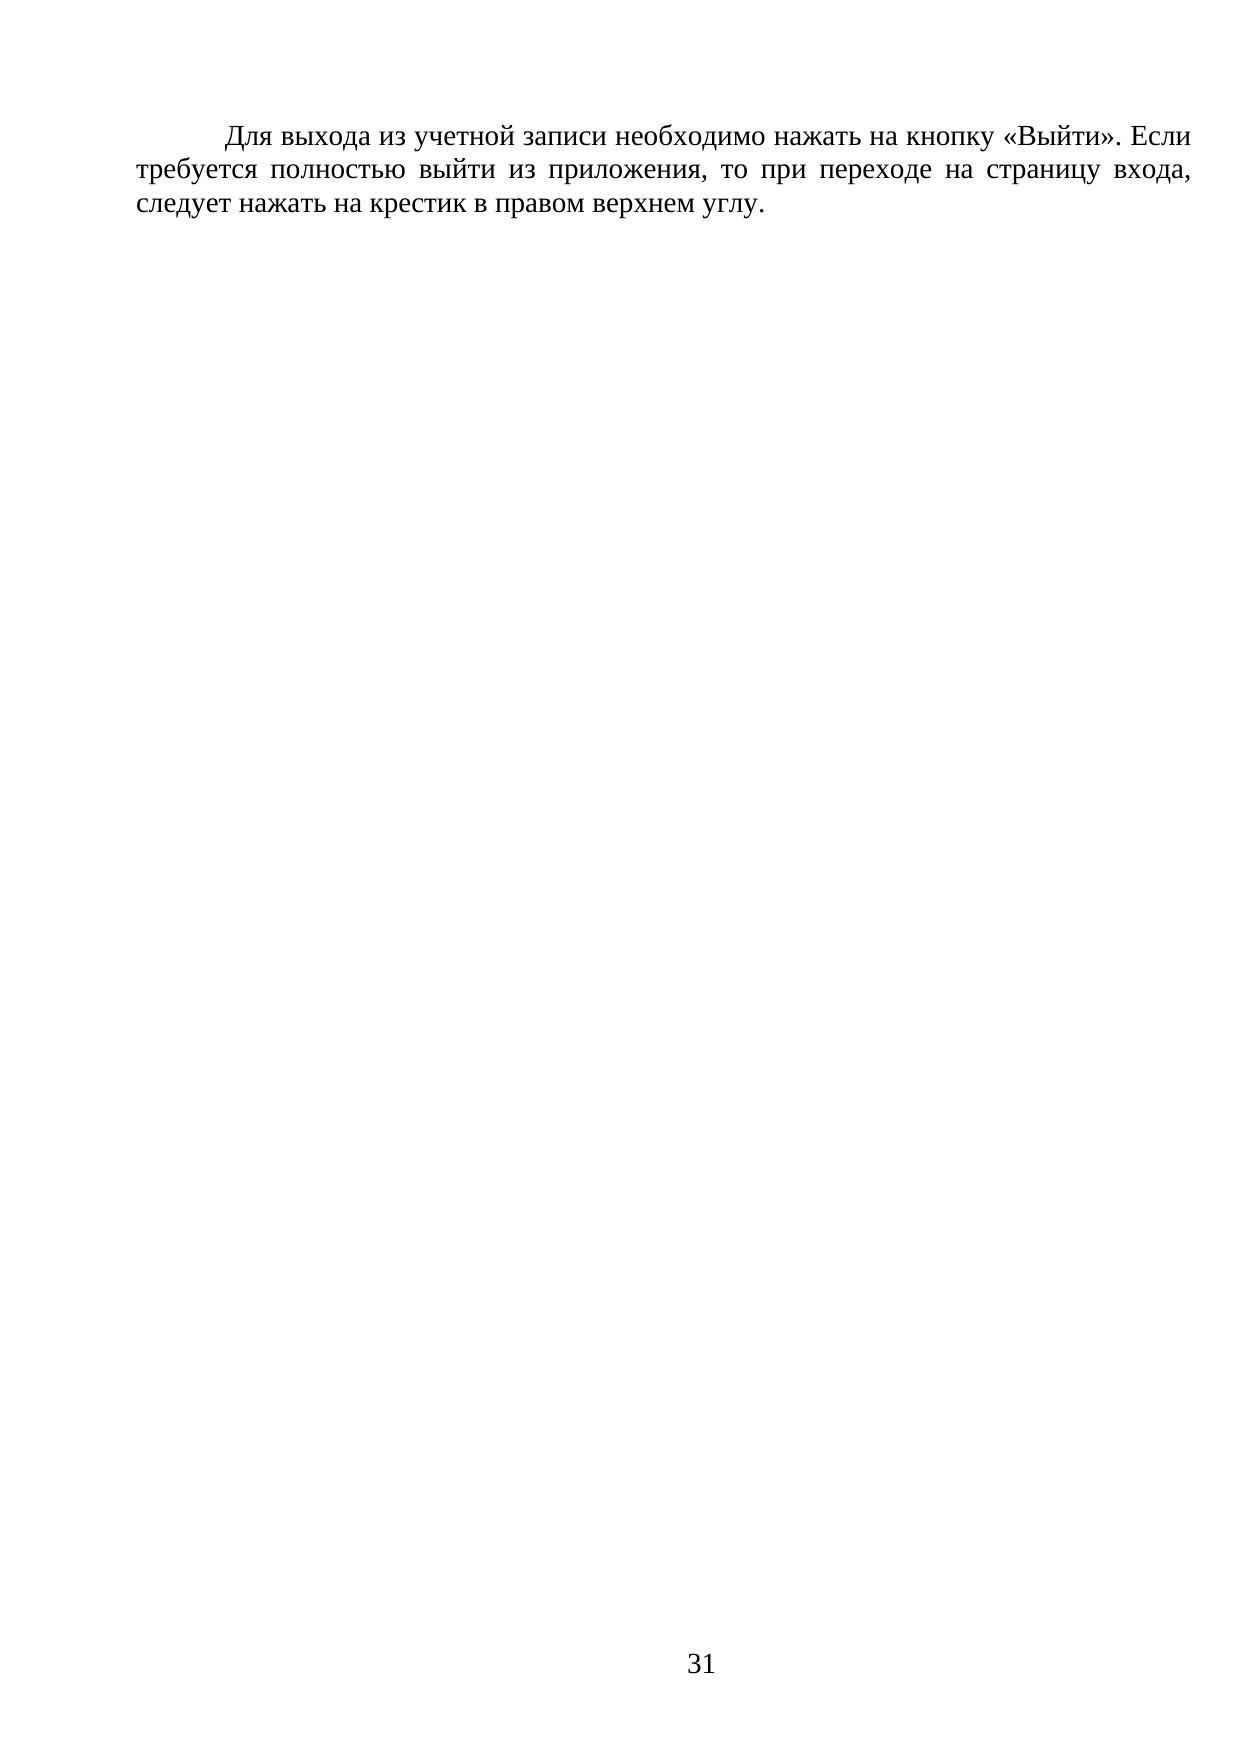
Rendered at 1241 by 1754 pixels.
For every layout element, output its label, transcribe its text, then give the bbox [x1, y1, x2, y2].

text Для выхода из учетной записи необходимо нажать на кнопку «Выйти». Если требуется полностью выйти из приложения, то при переходе на страницу входа, следует нажать на крестик в правом верхнем углу. [136, 118, 1193, 219]
